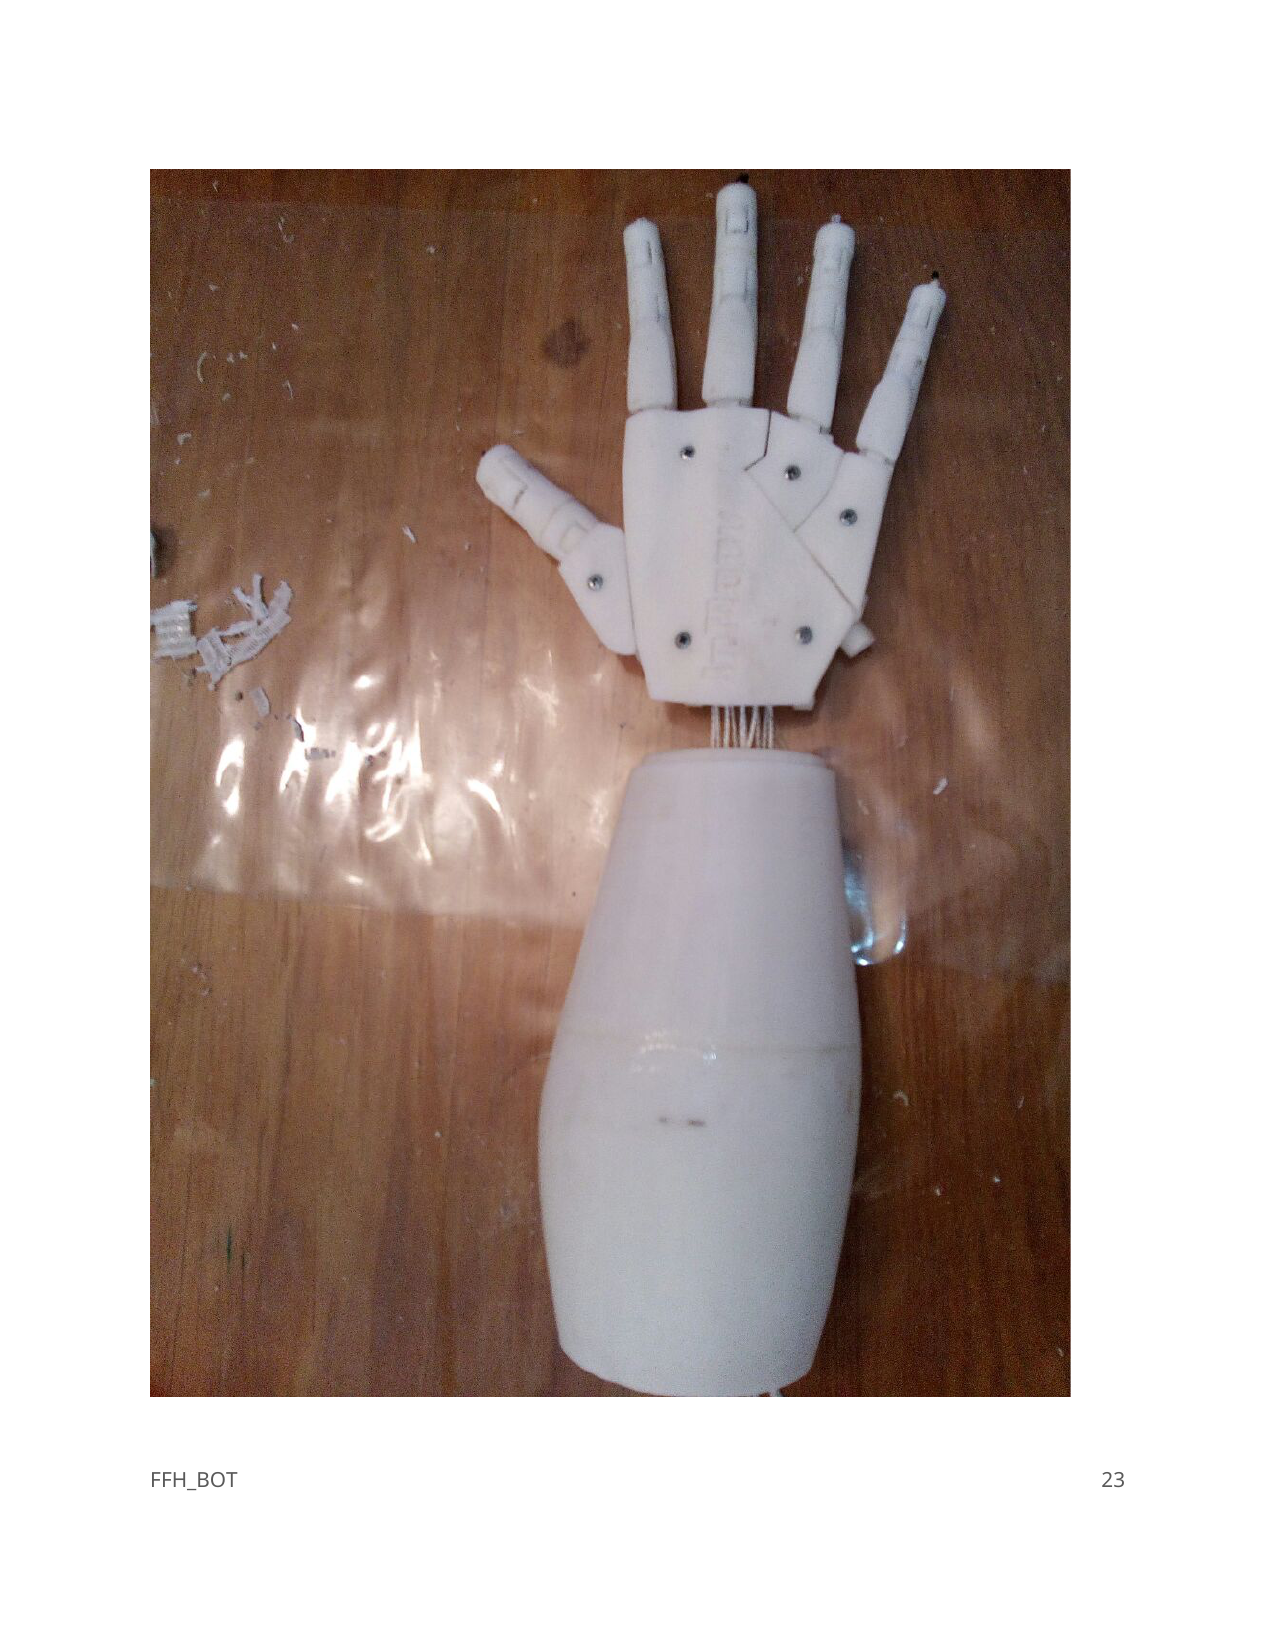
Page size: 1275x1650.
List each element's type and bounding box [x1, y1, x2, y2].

picture [150, 169, 1071, 1397]
